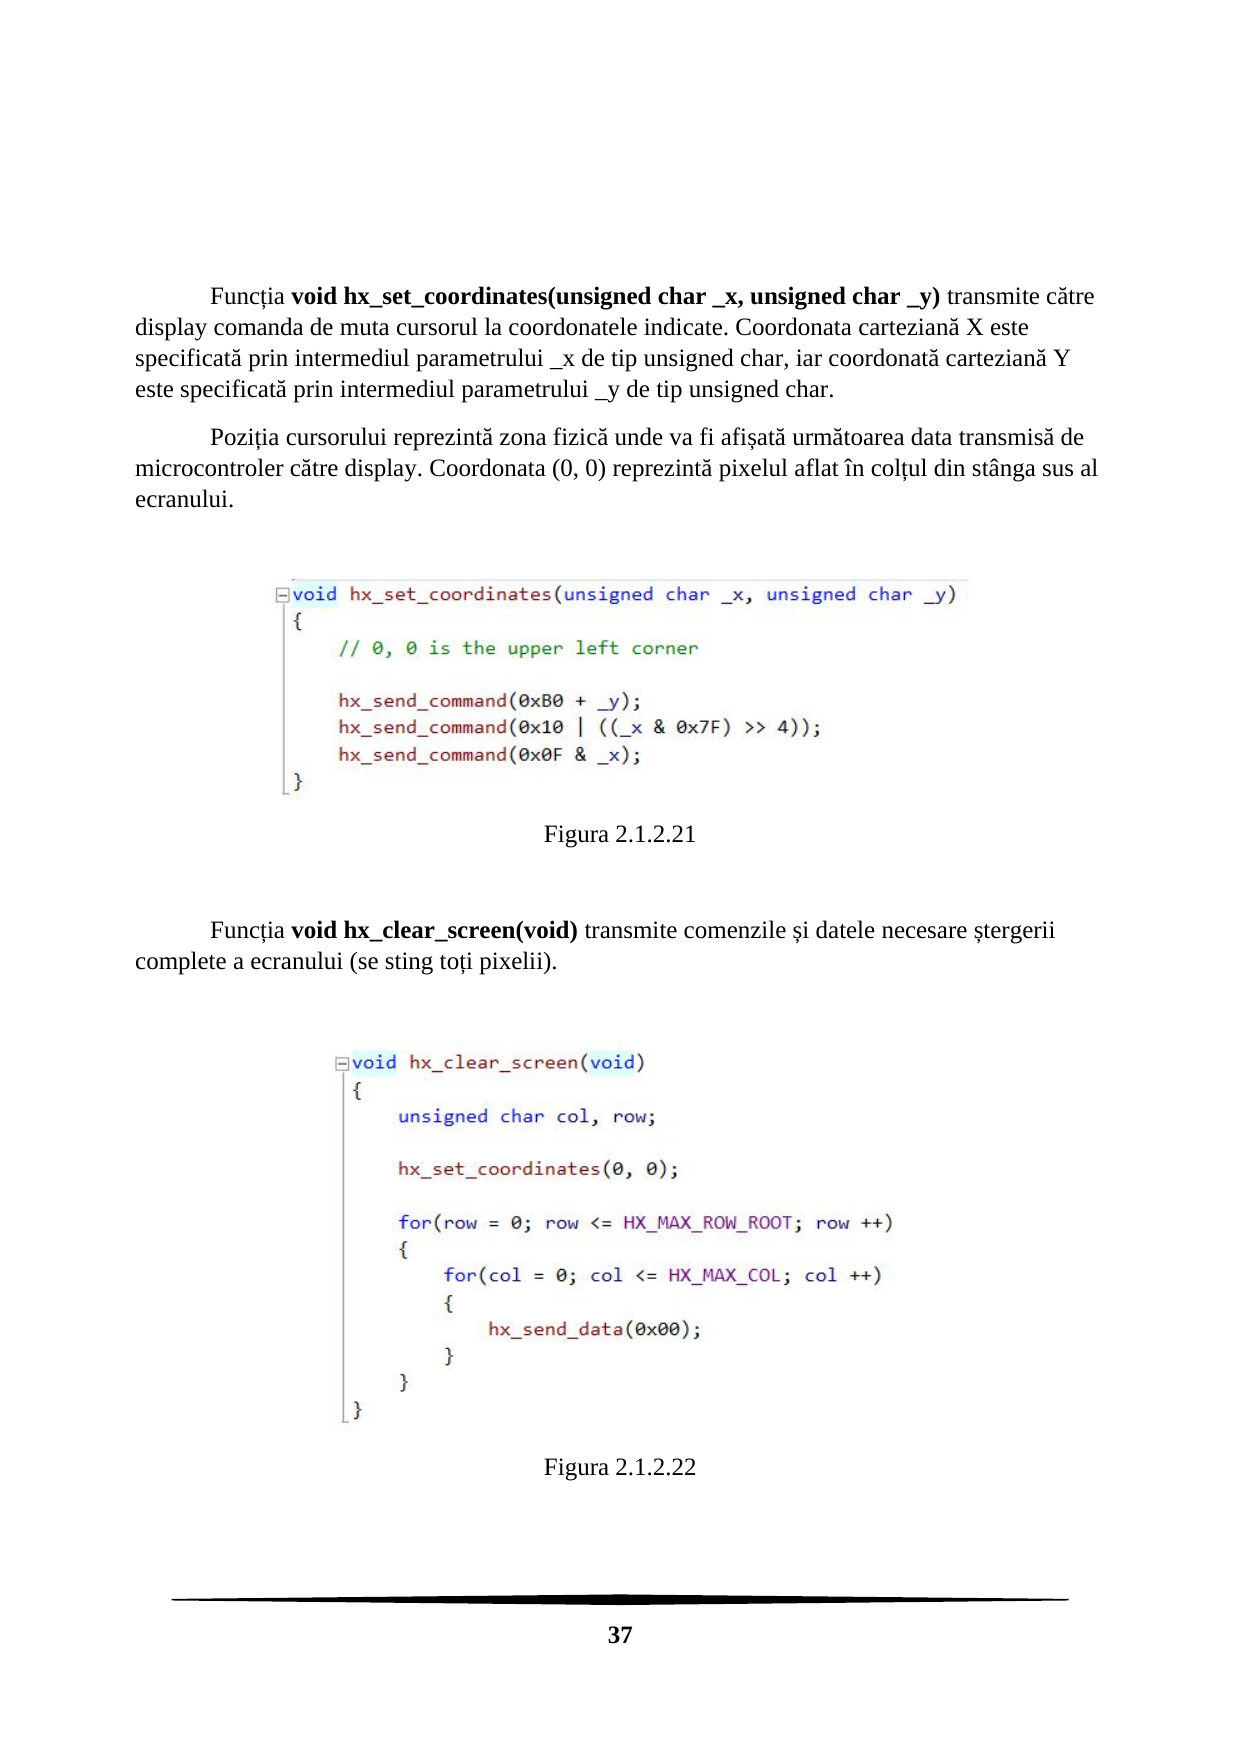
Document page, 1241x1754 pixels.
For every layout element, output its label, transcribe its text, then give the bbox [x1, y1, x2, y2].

text Poziția cursorului reprezintă zona fizică unde va fi afișată următoarea data transmisă de microcontroler către display. Coordonata (0, 0) reprezintă pixelul aflat în colțul din stânga sus al ecranului. [135, 422, 1105, 513]
picture [271, 579, 969, 801]
text Funcția void hx_set_coordinates(unsigned char _x, unsigned char _y) transmite către display comanda de muta cursorul la coordonatele indicate. Coordonata carteziană X este specificată prin intermediul parametrului _x de tip unsigned char, iar coordonată carteziană Y este specificată prin intermediul parametrului _y de tip unsigned char. [135, 281, 1105, 403]
picture [333, 1041, 907, 1433]
text Funcția void hx_clear_screen(void) transmite comenzile și datele necesare ștergerii complete a ecranului (se sting toți pixelii). [135, 915, 1105, 975]
text Figura 2.1.2.22 [135, 1452, 1105, 1480]
text Figura 2.1.2.21 [135, 819, 1105, 848]
